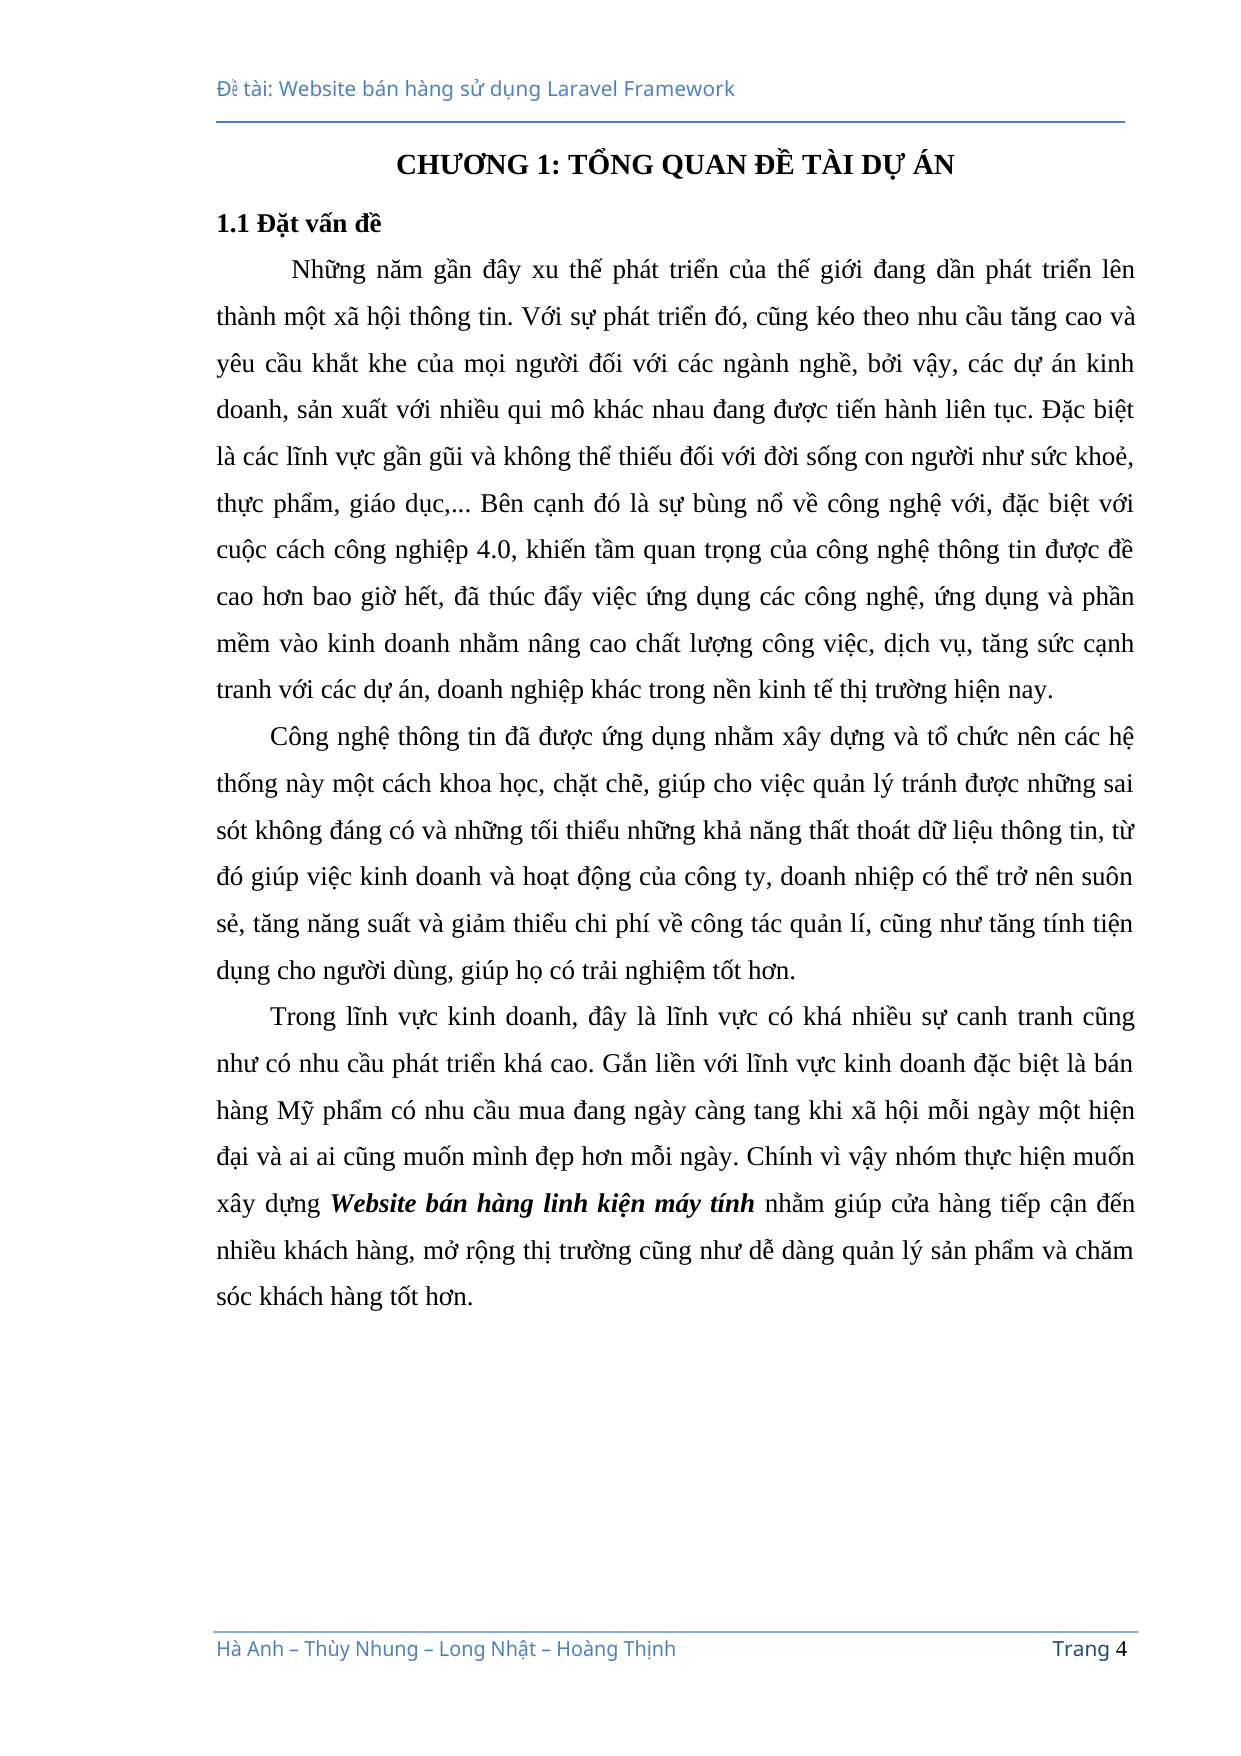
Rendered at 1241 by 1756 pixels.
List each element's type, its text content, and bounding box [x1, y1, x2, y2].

subtitle Đặt vấn đề [216, 207, 1169, 238]
text Công nghệ thông tin đã được ứng dụng nhằm xây dựng và tổ chức nên các hệ thống này một cách khoa học, chặt chẽ, giúp cho việc quản lý tránh được những sai sót không đáng có và những tối thiểu những khả năng thất thoát dữ liệu thông tin, từ đó giúp việc kinh doanh và hoạt động của công ty, doanh nhiệp có thể trở nên suôn sẻ, tăng năng suất và giảm thiểu chi phí về công tác quản lí, cũng như tăng tính tiện dụng cho người dùng, giúp họ có trải nghiệm tốt hơn. [216, 720, 1135, 985]
text Trong lĩnh vực kinh doanh, đây là lĩnh vực có khá nhiều sự canh tranh cũng như có nhu cầu phát triển khá cao. Gắn liền với lĩnh vực kinh doanh đặc biệt là bán hàng Mỹ phẩm có nhu cầu mua đang ngày càng tang khi xã hội mỗi ngày một hiện đại và ai ai cũng muốn mình đẹp hơn mỗi ngày. Chính vì vậy nhóm thực hiện muốn xây dựng Website bán hàng linh kiện máy tính nhằm giúp cửa hàng tiếp cận đến nhiều khách hàng, mở rộng thị trường cũng như dễ dàng quản lý sản phẩm và chăm sóc khách hàng tốt hơn. [216, 1000, 1136, 1312]
subtitle CHƯƠNG 1: TỔNG QUAN ĐỀ TÀI DỰ ÁN [361, 147, 990, 181]
text Những năm gần đây xu thế phát triển của thế giới đang dần phát triển lên thành một xã hội thông tin. Với sự phát triển đó, cũng kéo theo nhu cầu tăng cao và yêu cầu khắt khe của mọi người đối với các ngành nghề, bởi vậy, các dự án kinh doanh, sản xuất với nhiều qui mô khác nhau đang được tiến hành liên tục. Đặc biệt là các lĩnh vực gần gũi và không thể thiếu đối với đời sống con người như sức khoẻ, thực phẩm, giáo dục,... Bên cạnh đó là sự bùng nổ về công nghệ với, đặc biệt với cuộc cách công nghiệp 4.0, khiến tầm quan trọng của công nghệ thông tin được đề cao hơn bao giờ hết, đã thúc đẩy việc ứng dụng các công nghệ, ứng dụng và phần mềm vào kinh doanh nhằm nâng cao chất lượng công việc, dịch vụ, tăng sức cạnh tranh với các dự án, doanh nghiệp khác trong nền kinh tế thị trường hiện nay. [216, 253, 1135, 705]
